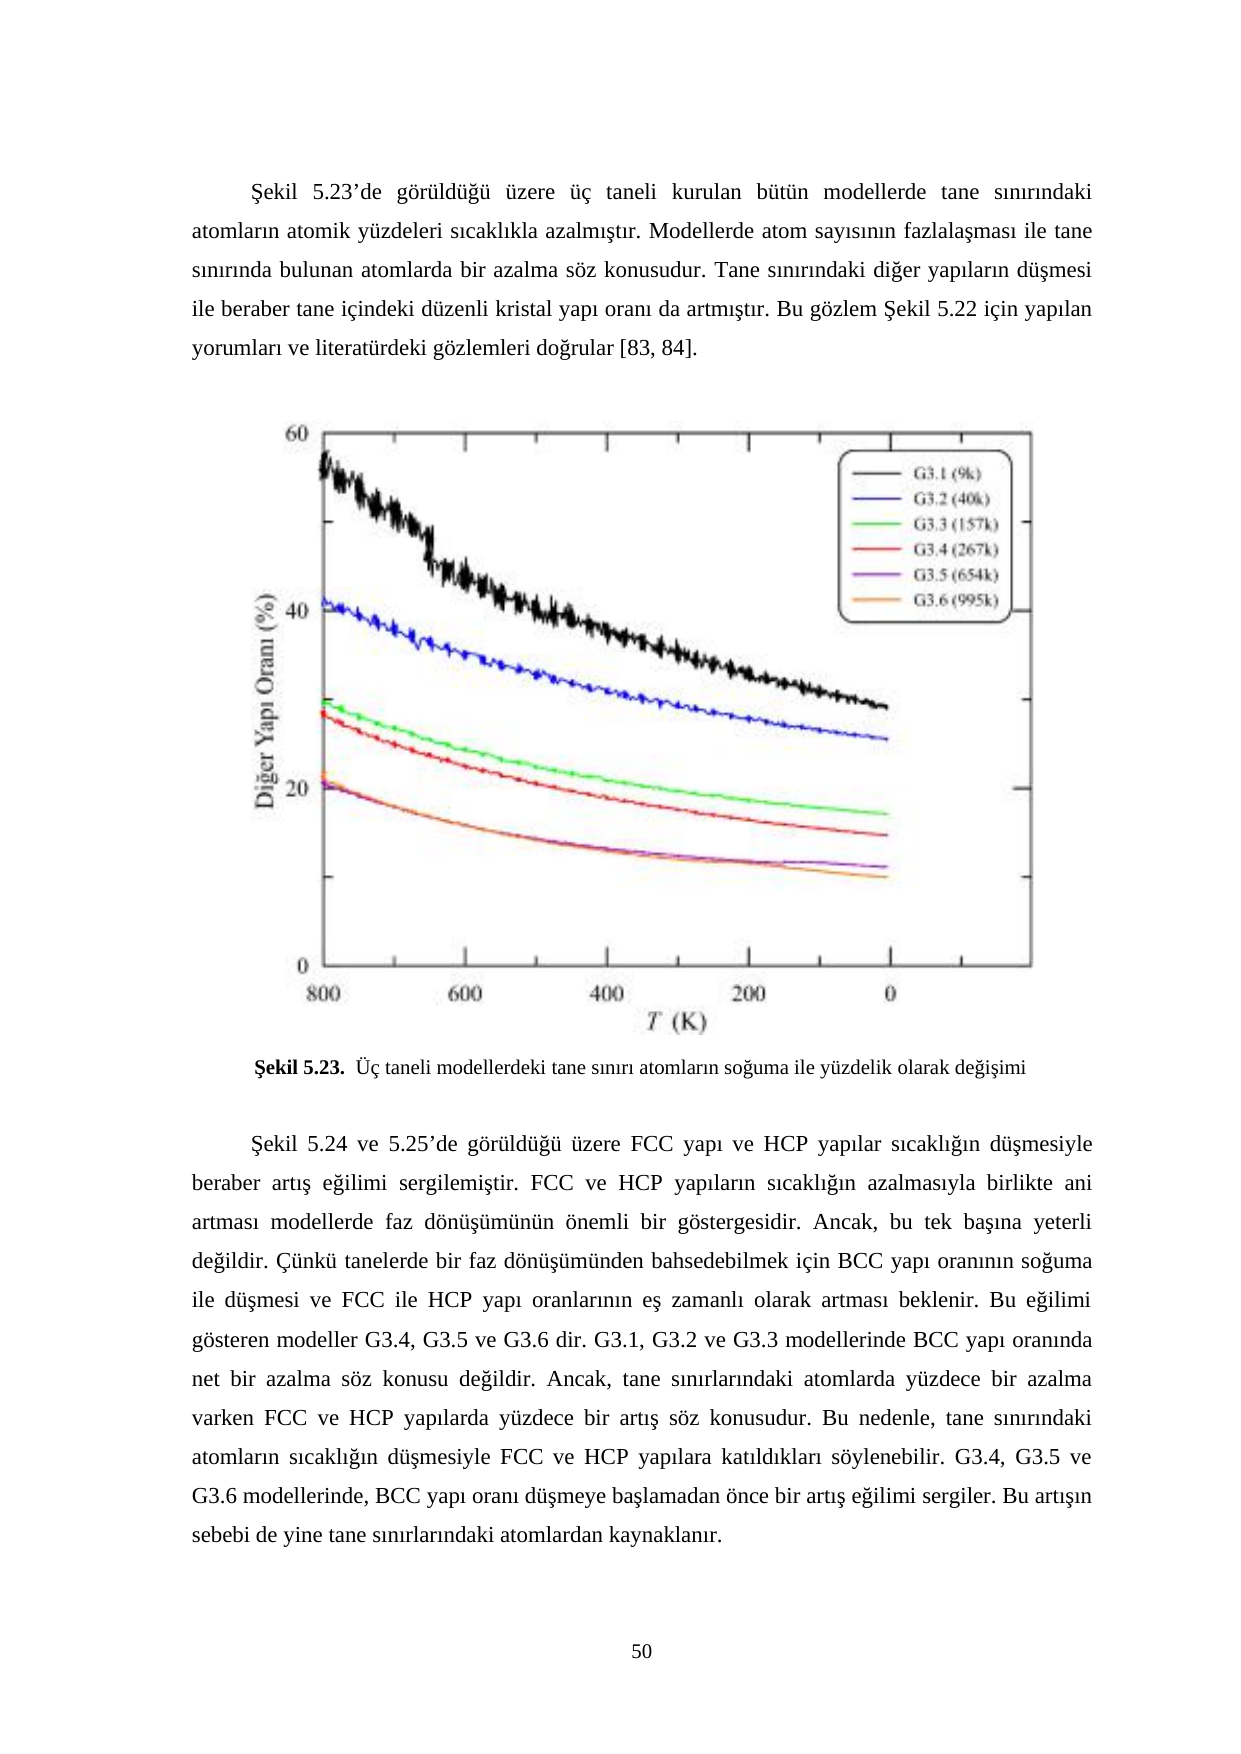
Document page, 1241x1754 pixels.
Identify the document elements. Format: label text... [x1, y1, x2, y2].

picture [251, 421, 1034, 1035]
text Şekil 5.23. Üç taneli modellerdeki tane sınırı atomların soğuma ile yüzdelik olarak değişimi [254, 1055, 1094, 1079]
text 50 [150, 1638, 1133, 1663]
text Şekil 5.24 ve 5.25’de görüldüğü üzere FCC yapı ve HCP yapılar sıcaklığın düşmesiyle beraber artış eğilimi sergilemiştir. FCC ve HCP yapıların sıcaklığın azalmasıyla birlikte ani artması modellerde faz dönüşümünün önemli bir göstergesidir. Ancak, bu tek başına yeterli değildir. Çünkü tanelerde bir faz dönüşümünden bahsedebilmek için BCC yapı oranının soğuma ile düşmesi ve FCC ile HCP yapı oranlarının eş zamanlı olarak artması beklenir. Bu eğilimi gösteren modeller G3.4, G3.5 ve G3.6 dir. G3.1, G3.2 ve G3.3 modellerinde BCC yapı oranında net bir azalma söz konusu değildir. Ancak, tane sınırlarındaki atomlarda yüzdece bir azalma varken FCC ve HCP yapılarda yüzdece bir artış söz konusudur. Bu nedenle, tane sınırındaki atomların sıcaklığın düşmesiyle FCC ve HCP yapılara katıldıkları söylenebilir. G3.4, G3.5 ve G3.6 modellerinde, BCC yapı oranı düşmeye başlamadan önce bir artış eğilimi sergiler. Bu artışın sebebi de yine tane sınırlarındaki atomlardan kaynaklanır. [192, 1130, 1094, 1548]
text Şekil 5.23’de görüldüğü üzere üç taneli kurulan bütün modellerde tane sınırındaki atomların atomik yüzdeleri sıcaklıkla azalmıştır. Modellerde atom sayısının fazlalaşması ile tane sınırında bulunan atomlarda bir azalma söz konusudur. Tane sınırındaki diğer yapıların düşmesi ile beraber tane içindeki düzenli kristal yapı oranı da artmıştır. Bu gözlem Şekil 5.22 için yapılan yorumları ve literatürdeki gözlemleri doğrular [83, 84]. [192, 178, 1094, 360]
